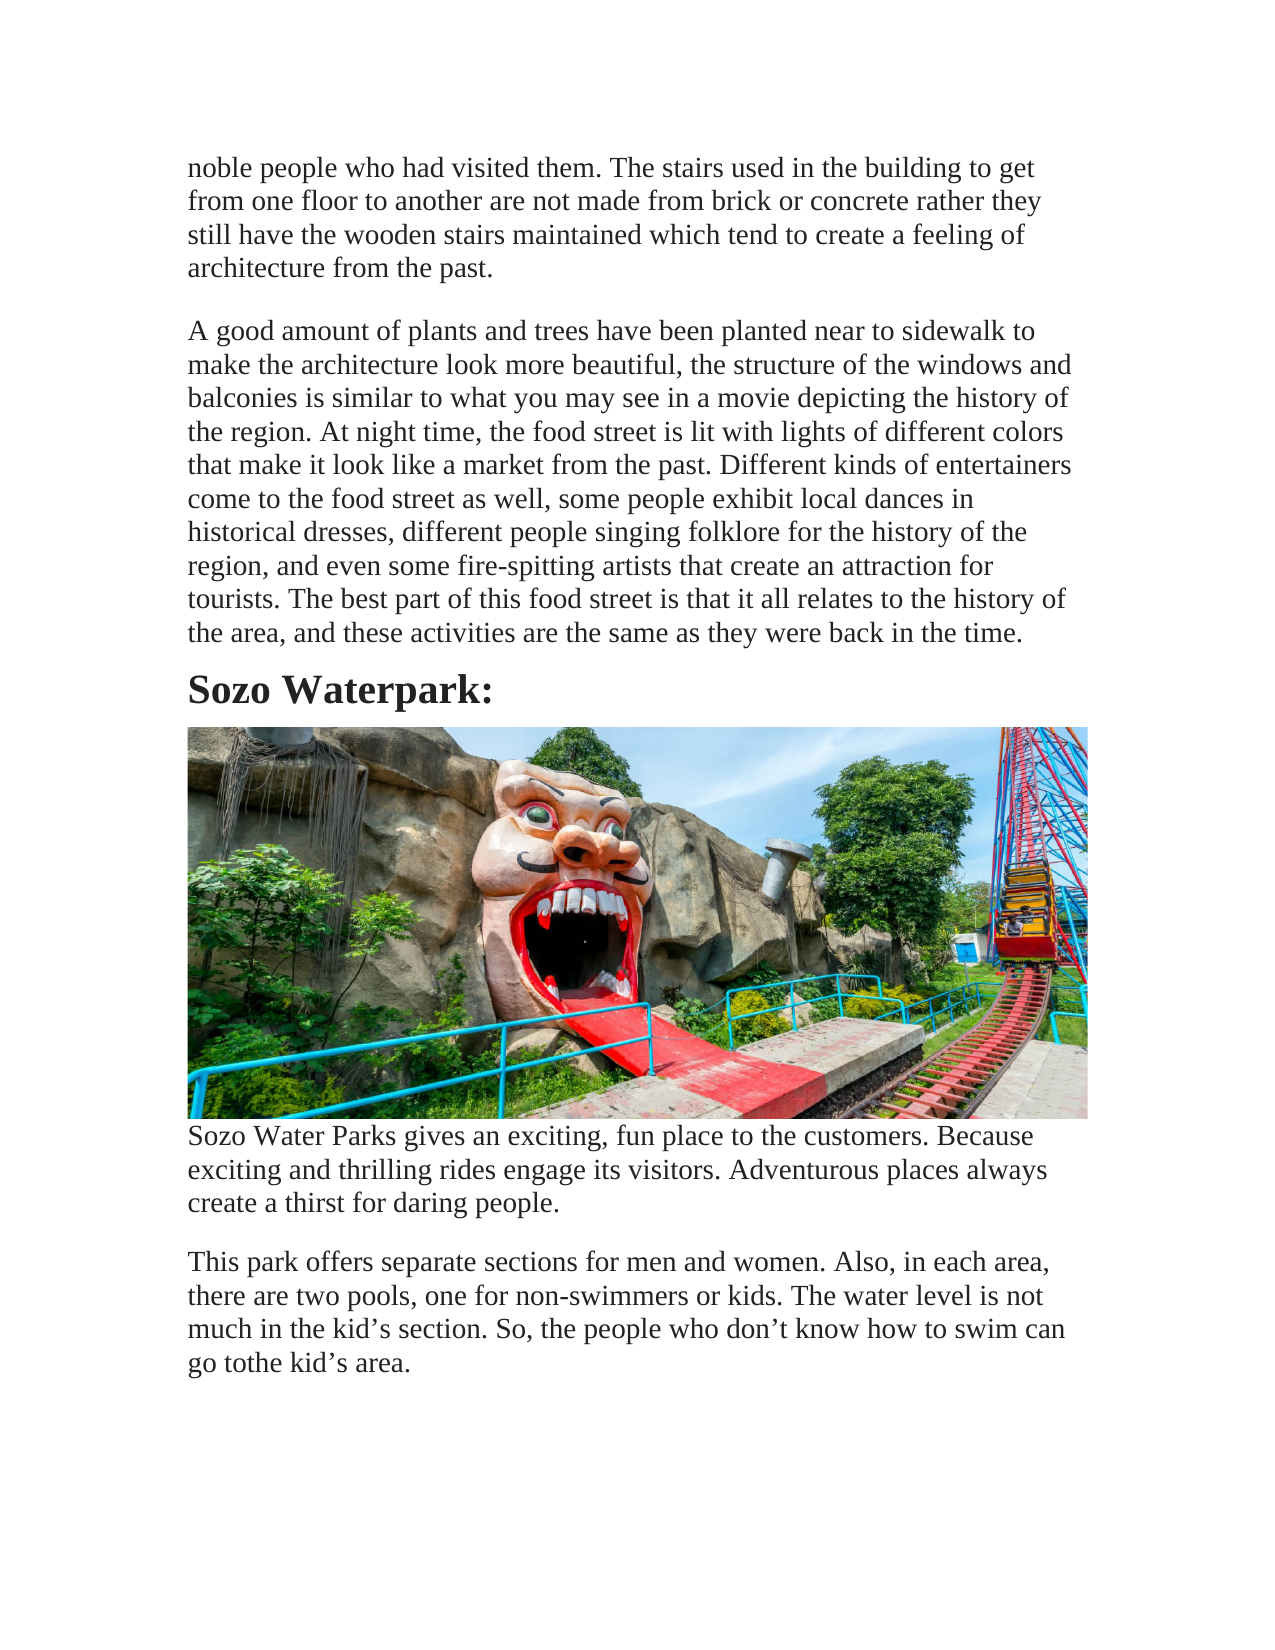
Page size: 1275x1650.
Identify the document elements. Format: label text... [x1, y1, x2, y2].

text A good amount of plants and trees have been planted near to sidewalk to make the architecture look more beautiful, the structure of the windows and balconies is similar to what you may see in a movie depicting the history of the region. At night time, the food street is lit with lights of different colors that make it look like a market from the past. Different kinds of entertainers come to the food street as well, some people exhibit local dances in historical dresses, different people singing folklore for the history of the region, and even some fire-spitting artists that create an attraction for tourists. The best part of this food street is that it all relates to the history of the area, and these activities are the same as they were back in the time. [187, 313, 1087, 649]
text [187, 150, 1087, 284]
picture [307, 1075, 502, 1119]
picture [187, 727, 1088, 1119]
picture [187, 1080, 198, 1119]
text Sozo Waterpark: [187, 664, 1087, 712]
picture [202, 1029, 503, 1119]
text This park offers separate sections for men and women. Also, in each area, there are two pools, one for non-swimmers or kids. The water level is not much in the kid’s section. So, the people who don’t know how to swim can go tothe kid’s area. [187, 1244, 1087, 1378]
text Sozo Water Parks gives an exciting, fun place to the customers. Because exciting and thrilling rides engage its visitors. Adventurous places always create a thirst for daring people. [187, 1119, 1087, 1219]
